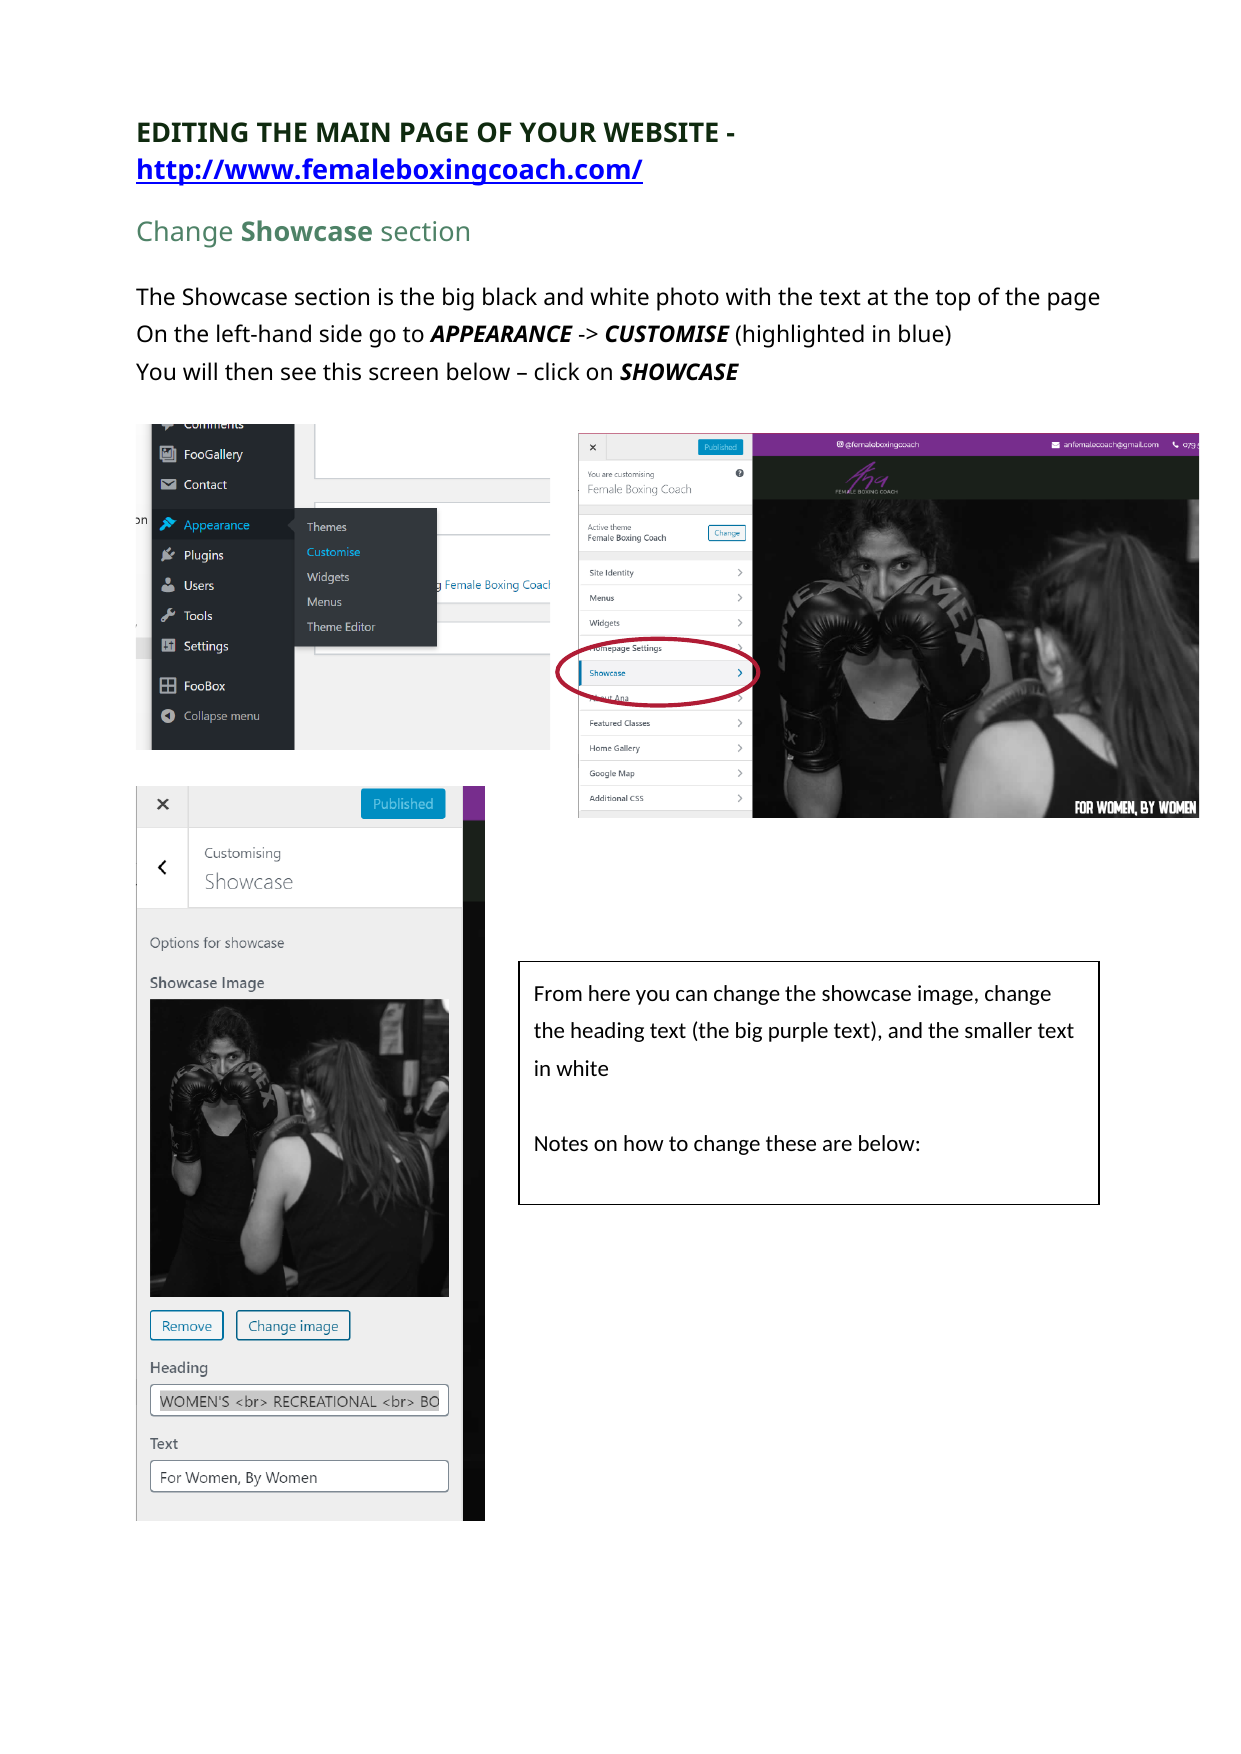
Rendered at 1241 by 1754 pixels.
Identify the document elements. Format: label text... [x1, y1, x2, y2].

text The Showcase section is the big black and white photo with the text at the top of the page [136, 274, 1104, 312]
text You will then see this screen below – click on SHOWCASE [136, 349, 1104, 387]
subtitle Change Showcase section [136, 212, 1104, 249]
picture [578, 641, 756, 703]
subtitle EDITING THE MAIN PAGE OF YOUR WEBSITE - http://www.femaleboxingcoach.com/ [136, 114, 1104, 187]
picture [135, 424, 551, 750]
picture [578, 433, 1200, 818]
picture [135, 786, 485, 1521]
text On the left-hand side go to APPEARANCE -> CUSTOMISE (highlighted in blue) [136, 312, 1104, 349]
